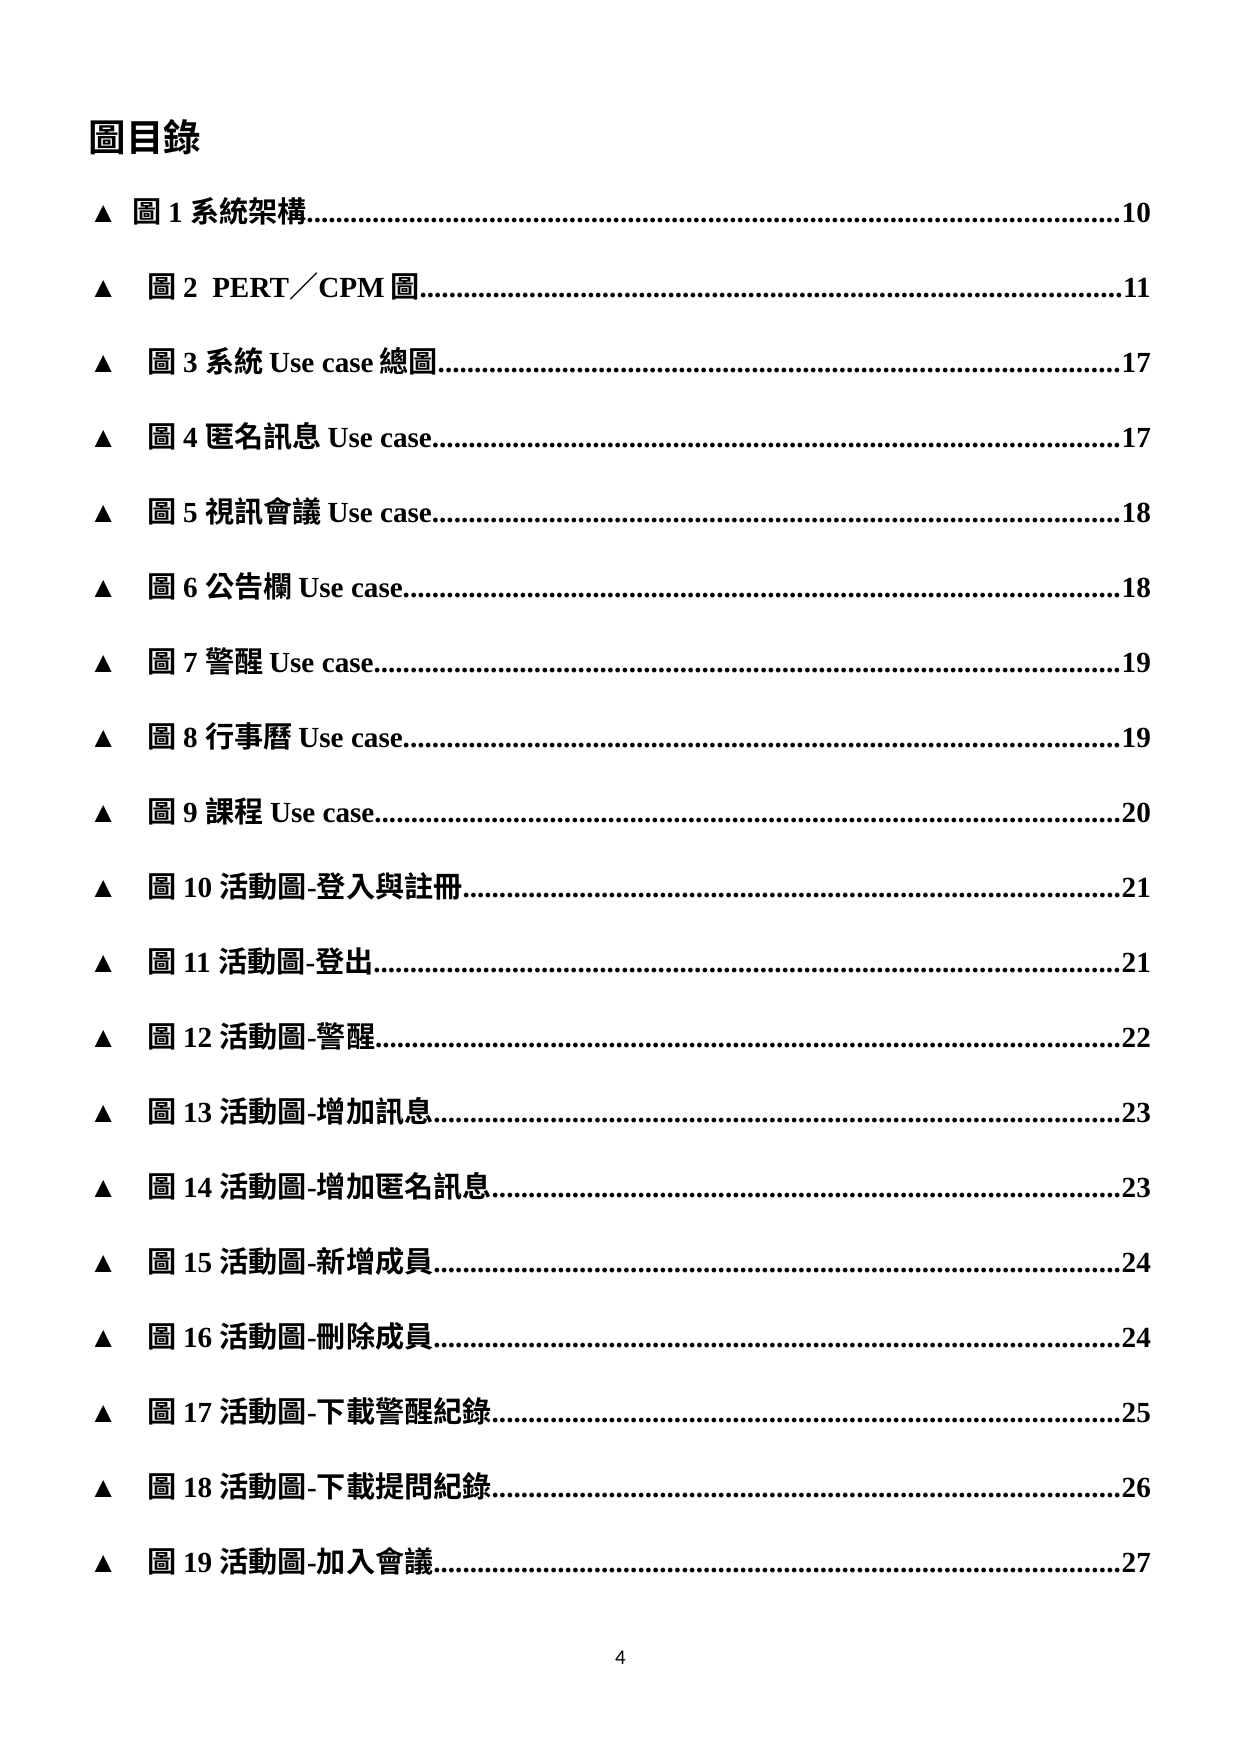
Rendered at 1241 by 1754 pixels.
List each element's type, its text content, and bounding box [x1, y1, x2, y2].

text ▲ 圖 13 活動圖-增加訊息 23 [89, 1073, 1152, 1148]
text ▲ 圖 9 課程 Use case 20 [89, 773, 1152, 848]
text ▲ 圖 16 活動圖-刪除成員 24 [89, 1298, 1152, 1373]
text ▲ 圖 4 匿名訊息Use case 17 [89, 398, 1152, 473]
text ▲ 圖 17 活動圖-下載警醒紀錄 25 [89, 1373, 1152, 1448]
text 圖目錄 [89, 98, 1152, 173]
text ▲ 圖 1 系統架構 10 [89, 173, 1152, 248]
text ▲ 圖 14 活動圖-增加匿名訊息 23 [89, 1148, 1152, 1223]
text ▲ 圖 19 活動圖-加入會議 27 [89, 1523, 1152, 1598]
text ▲ 圖 7 警醒Use case 19 [89, 623, 1152, 698]
text ▲ 圖 15 活動圖-新增成員 24 [89, 1223, 1152, 1298]
text ▲ 圖 12 活動圖-警醒 22 [89, 998, 1152, 1073]
text ▲ 圖 8 行事曆Use case 19 [89, 698, 1152, 773]
text ▲ 圖 10 活動圖-登入與註冊 21 [89, 848, 1152, 923]
text ▲ 圖 3 系統Use case總圖 17 [89, 323, 1152, 398]
text ▲ 圖 18 活動圖-下載提問紀錄 26 [89, 1448, 1152, 1523]
text ▲ 圖 2 PERT／CPM圖 11 [89, 248, 1152, 323]
text ▲ 圖 5 視訊會議Use case 18 [89, 473, 1152, 548]
text ▲ 圖 6 公告欄Use case 18 [89, 548, 1152, 623]
text ▲ 圖 11 活動圖-登出 21 [89, 923, 1152, 998]
